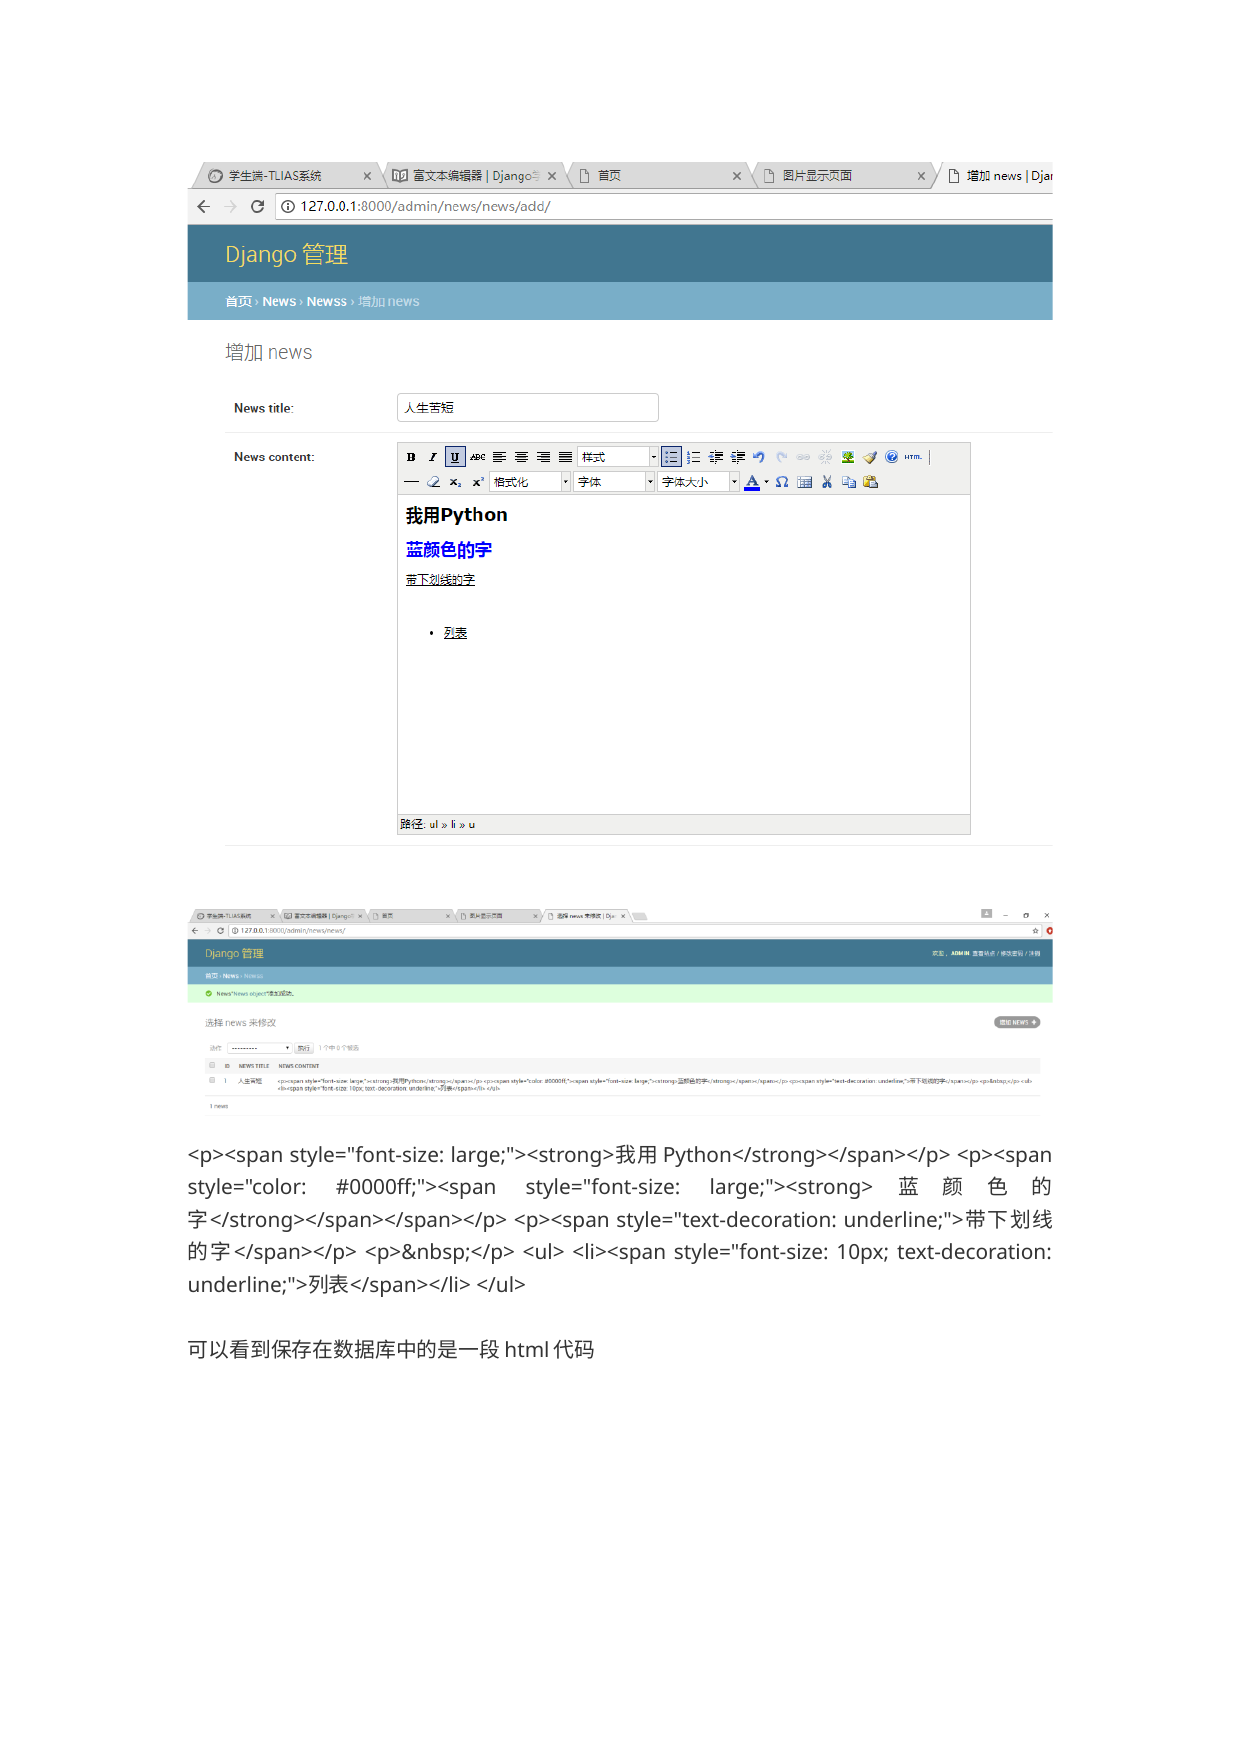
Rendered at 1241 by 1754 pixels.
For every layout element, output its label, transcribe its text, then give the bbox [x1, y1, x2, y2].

picture [187, 162, 1053, 869]
text <p><span style="font-size: large;"><strong>我用Python</strong></span></p> <p><span style="color: #0000ff;"><span style="font-size: large;"><strong>蓝颜色的字</strong></span></span></p> <p><span style="text-decoration: underline;">带下划线的字</span></p> <p>&nbsp;</p> <ul> <li><span style="font-size: 10px; text-decoration: underline;">列表</span></li> </ul> [187, 1137, 1053, 1299]
picture [187, 909, 1053, 1126]
text 可以看到保存在数据库中的是一段html代码 [187, 1332, 1053, 1364]
